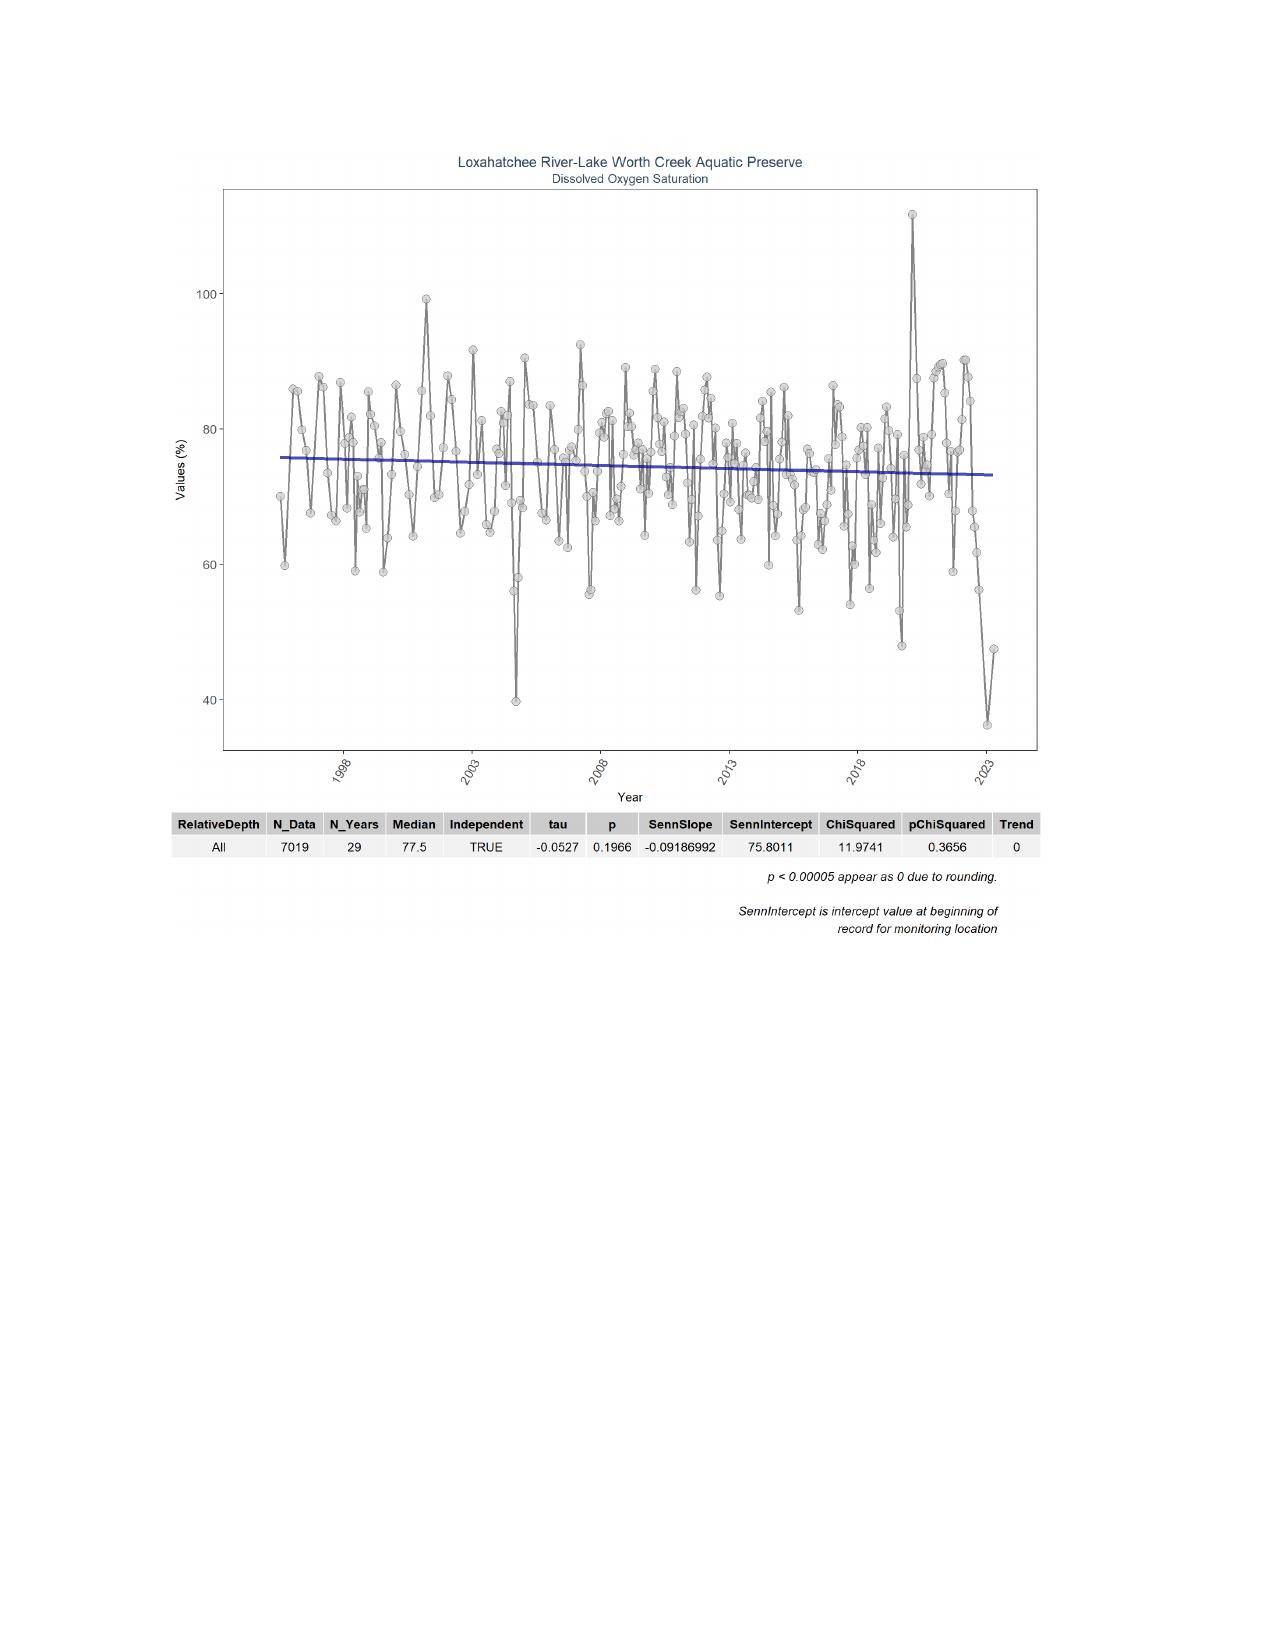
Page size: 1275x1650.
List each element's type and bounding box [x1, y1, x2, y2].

picture [168, 150, 1044, 938]
